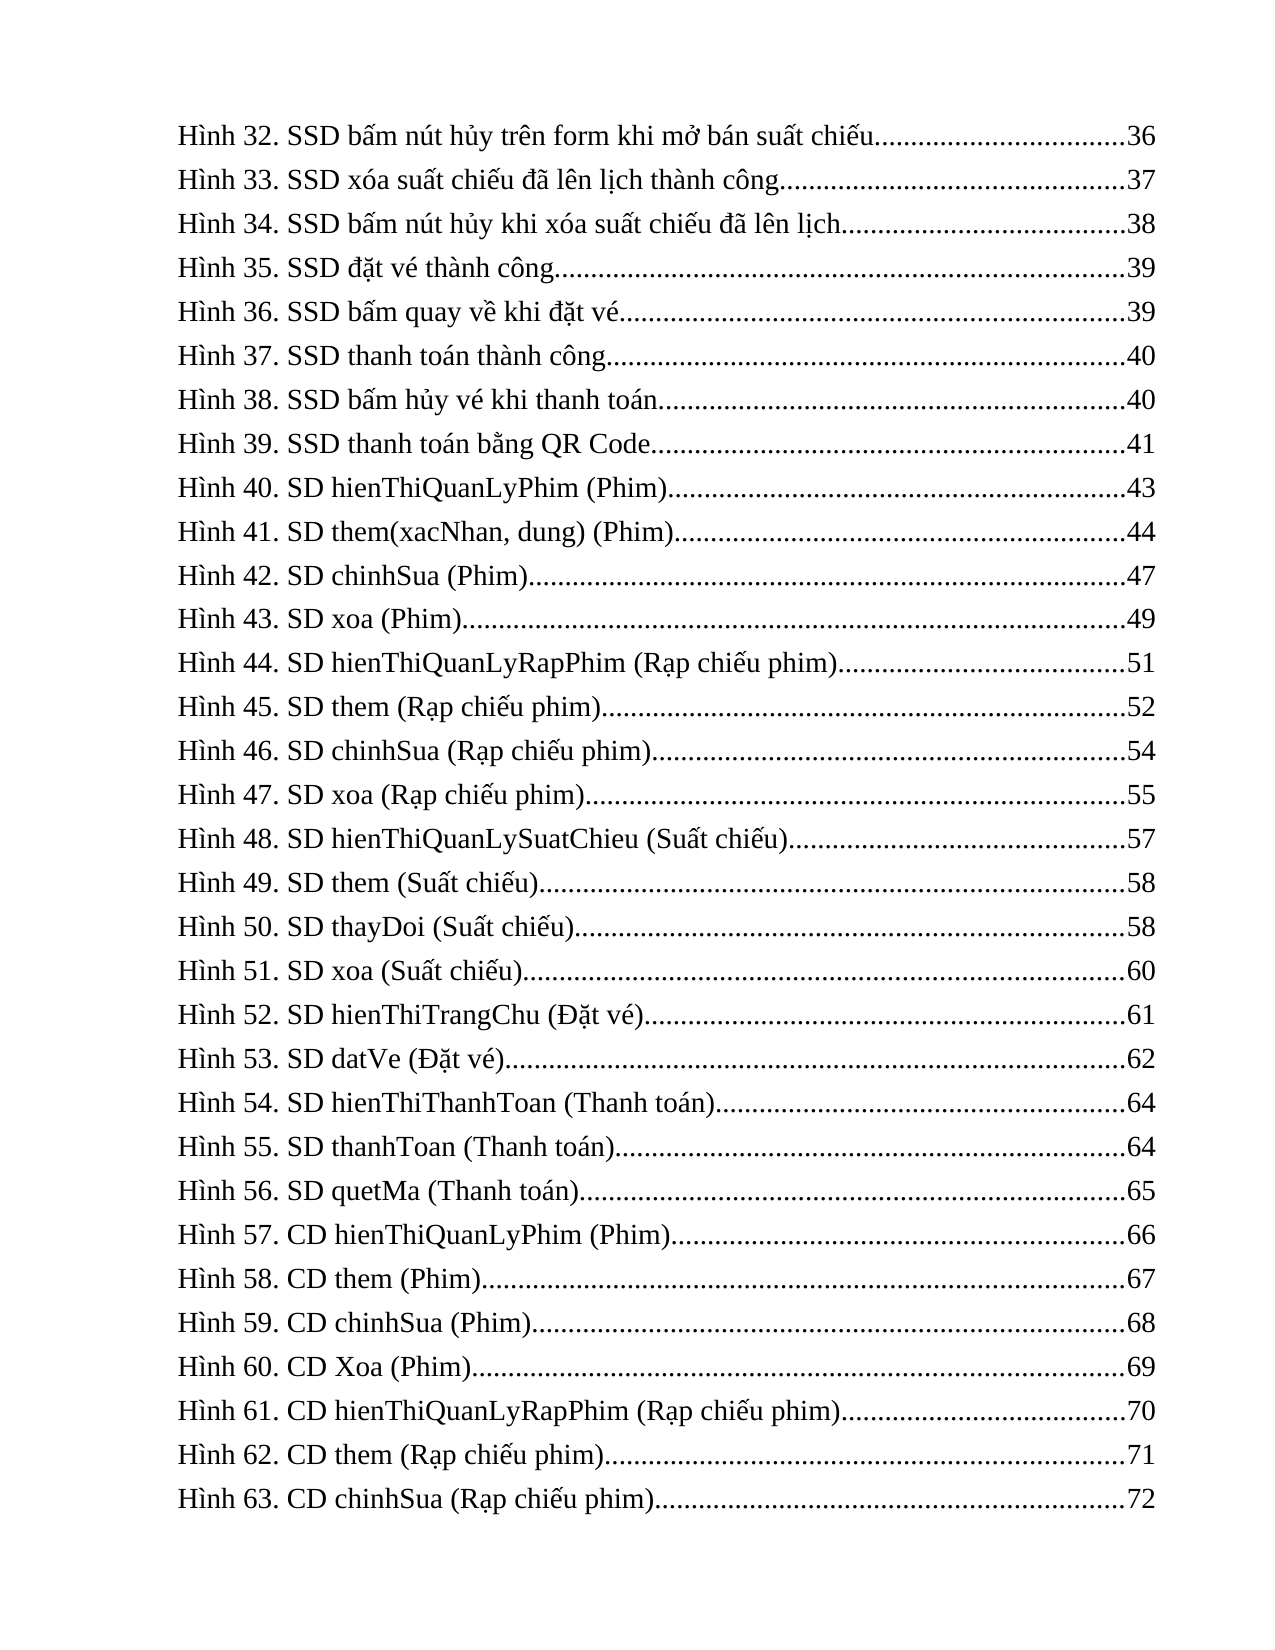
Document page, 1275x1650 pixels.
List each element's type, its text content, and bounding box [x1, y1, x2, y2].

text Hình 34. SSD bấm nút hủy khi xóa suất chiếu đã lên lịch 38 [177, 206, 1157, 239]
text Hình 42. SD chinhSua (Phim) 47 [177, 558, 1157, 591]
text Hình 63. CD chinhSua (Rạp chiếu phim) 72 [177, 1481, 1157, 1514]
text Hình 51. SD xoa (Suất chiếu) 60 [177, 953, 1157, 987]
text Hình 59. CD chinhSua (Phim) 68 [177, 1305, 1157, 1338]
text Hình 35. SSD đặt vé thành công 39 [177, 250, 1157, 283]
text Hình 33. SSD xóa suất chiếu đã lên lịch thành công 37 [177, 162, 1157, 196]
text Hình 54. SD hienThiThanhToan (Thanh toán) 64 [177, 1085, 1157, 1119]
text Hình 45. SD them (Rạp chiếu phim) 52 [177, 689, 1157, 723]
text Hình 47. SD xoa (Rạp chiếu phim) 55 [177, 777, 1157, 811]
text Hình 39. SSD thanh toán bằng QR Code 41 [177, 426, 1157, 459]
text Hình 49. SD them (Suất chiếu) 58 [177, 865, 1157, 899]
text Hình 56. SD quetMa (Thanh toán) 65 [177, 1173, 1157, 1207]
text Hình 32. SSD bấm nút hủy trên form khi mở bán suất chiếu 36 [177, 118, 1157, 152]
text Hình 44. SD hienThiQuanLyRapPhim (Rạp chiếu phim) 51 [177, 646, 1157, 679]
text Hình 40. SD hienThiQuanLyPhim (Phim) 43 [177, 470, 1157, 503]
text Hình 41. SD them(xacNhan, dung) (Phim) 44 [177, 514, 1157, 547]
text Hình 58. CD them (Phim) 67 [177, 1261, 1157, 1294]
text Hình 57. CD hienThiQuanLyPhim (Phim) 66 [177, 1217, 1157, 1251]
text Hình 43. SD xoa (Phim) 49 [177, 602, 1157, 635]
text Hình 52. SD hienThiTrangChu (Đặt vé) 61 [177, 997, 1157, 1031]
text Hình 61. CD hienThiQuanLyRapPhim (Rạp chiếu phim) 70 [177, 1393, 1157, 1426]
text Hình 36. SSD bấm quay về khi đặt vé 39 [177, 294, 1157, 327]
text Hình 48. SD hienThiQuanLySuatChieu (Suất chiếu) 57 [177, 821, 1157, 855]
text Hình 60. CD Xoa (Phim) 69 [177, 1349, 1157, 1382]
text Hình 38. SSD bấm hủy vé khi thanh toán 40 [177, 382, 1157, 415]
text Hình 62. CD them (Rạp chiếu phim) 71 [177, 1437, 1157, 1470]
text Hình 37. SSD thanh toán thành công 40 [177, 338, 1157, 371]
text Hình 53. SD datVe (Đặt vé) 62 [177, 1041, 1157, 1075]
text Hình 50. SD thayDoi (Suất chiếu) 58 [177, 909, 1157, 943]
text Hình 55. SD thanhToan (Thanh toán) 64 [177, 1129, 1157, 1163]
text Hình 46. SD chinhSua (Rạp chiếu phim) 54 [177, 733, 1157, 767]
